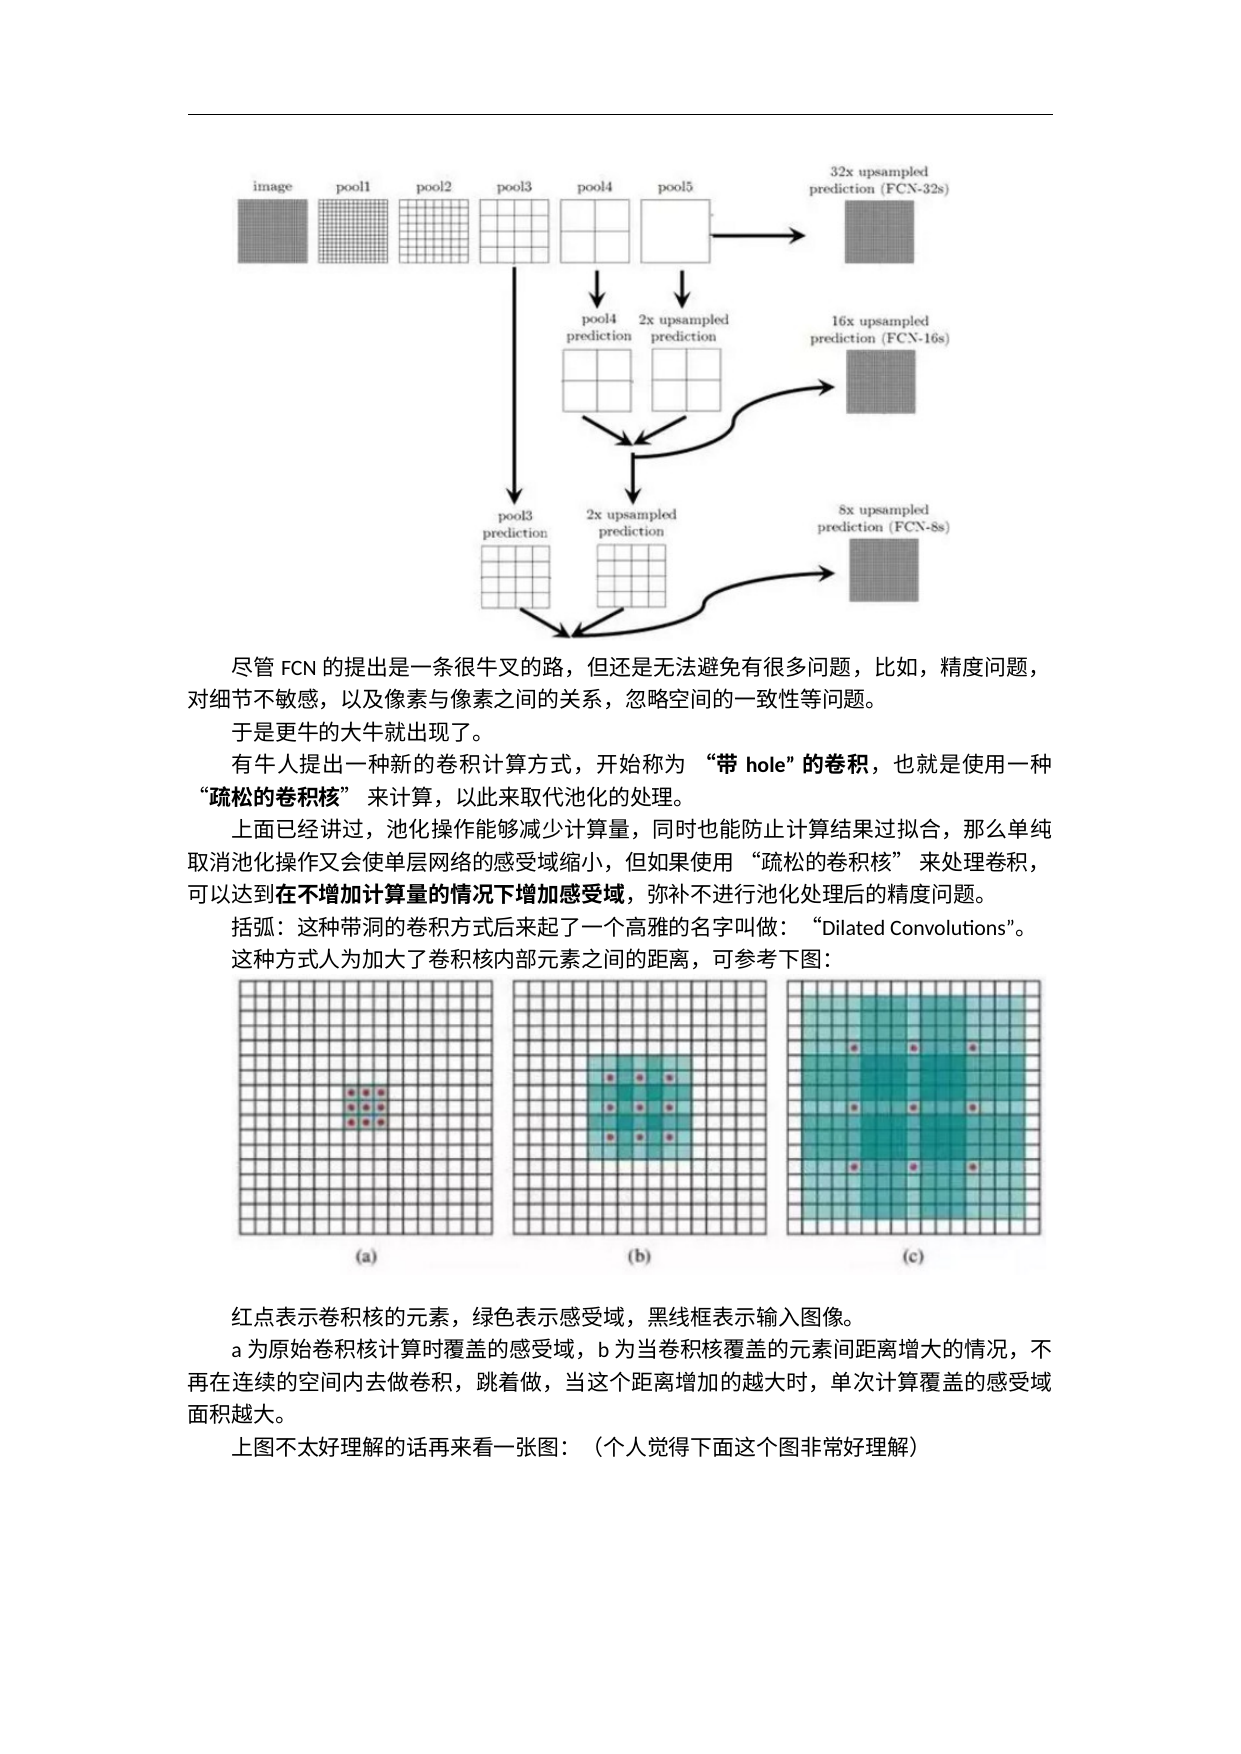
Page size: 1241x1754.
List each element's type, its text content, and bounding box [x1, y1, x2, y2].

text 括弧：这种带洞的卷积方式后来起了一个高雅的名字叫做：“Dilated Convolutions”。 [187, 909, 1053, 942]
text 有牛人提出一种新的卷积计算方式，开始称为 “带 hole” 的卷积，也就是使用一种 “疏松的卷积核” 来计算，以此来取代池化的处理。 [187, 747, 1053, 812]
text a 为原始卷积核计算时覆盖的感受域，b 为当卷积核覆盖的元素间距离增大的情况，不再在连续的空间内去做卷积，跳着做，当这个距离增加的越大时，单次计算覆盖的感受域面积越大。 [187, 1332, 1053, 1429]
text 尽管 FCN 的提出是一条很牛叉的路，但还是无法避免有很多问题，比如，精度问题，对细节不敏感，以及像素与像素之间的关系，忽略空间的一致性等问题。 [187, 649, 1053, 714]
text 这种方式人为加大了卷积核内部元素之间的距离，可参考下图： [187, 942, 1053, 974]
text 红点表示卷积核的元素，绿色表示感受域，黑线框表示输入图像。 [187, 1299, 1053, 1332]
picture [231, 974, 1047, 1275]
text 上图不太好理解的话再来看一张图：（个人觉得下面这个图非常好理解） [187, 1429, 1053, 1462]
picture [231, 162, 951, 641]
text 于是更牛的大牛就出现了。 [187, 714, 1053, 747]
text 上面已经讲过，池化操作能够减少计算量，同时也能防止计算结果过拟合，那么单纯取消池化操作又会使单层网络的感受域缩小，但如果使用 “疏松的卷积核” 来处理卷积，可以达到在不增加计算量的情况下增加感受域，弥补不进行池化处理后的精度问题。 [187, 812, 1053, 909]
